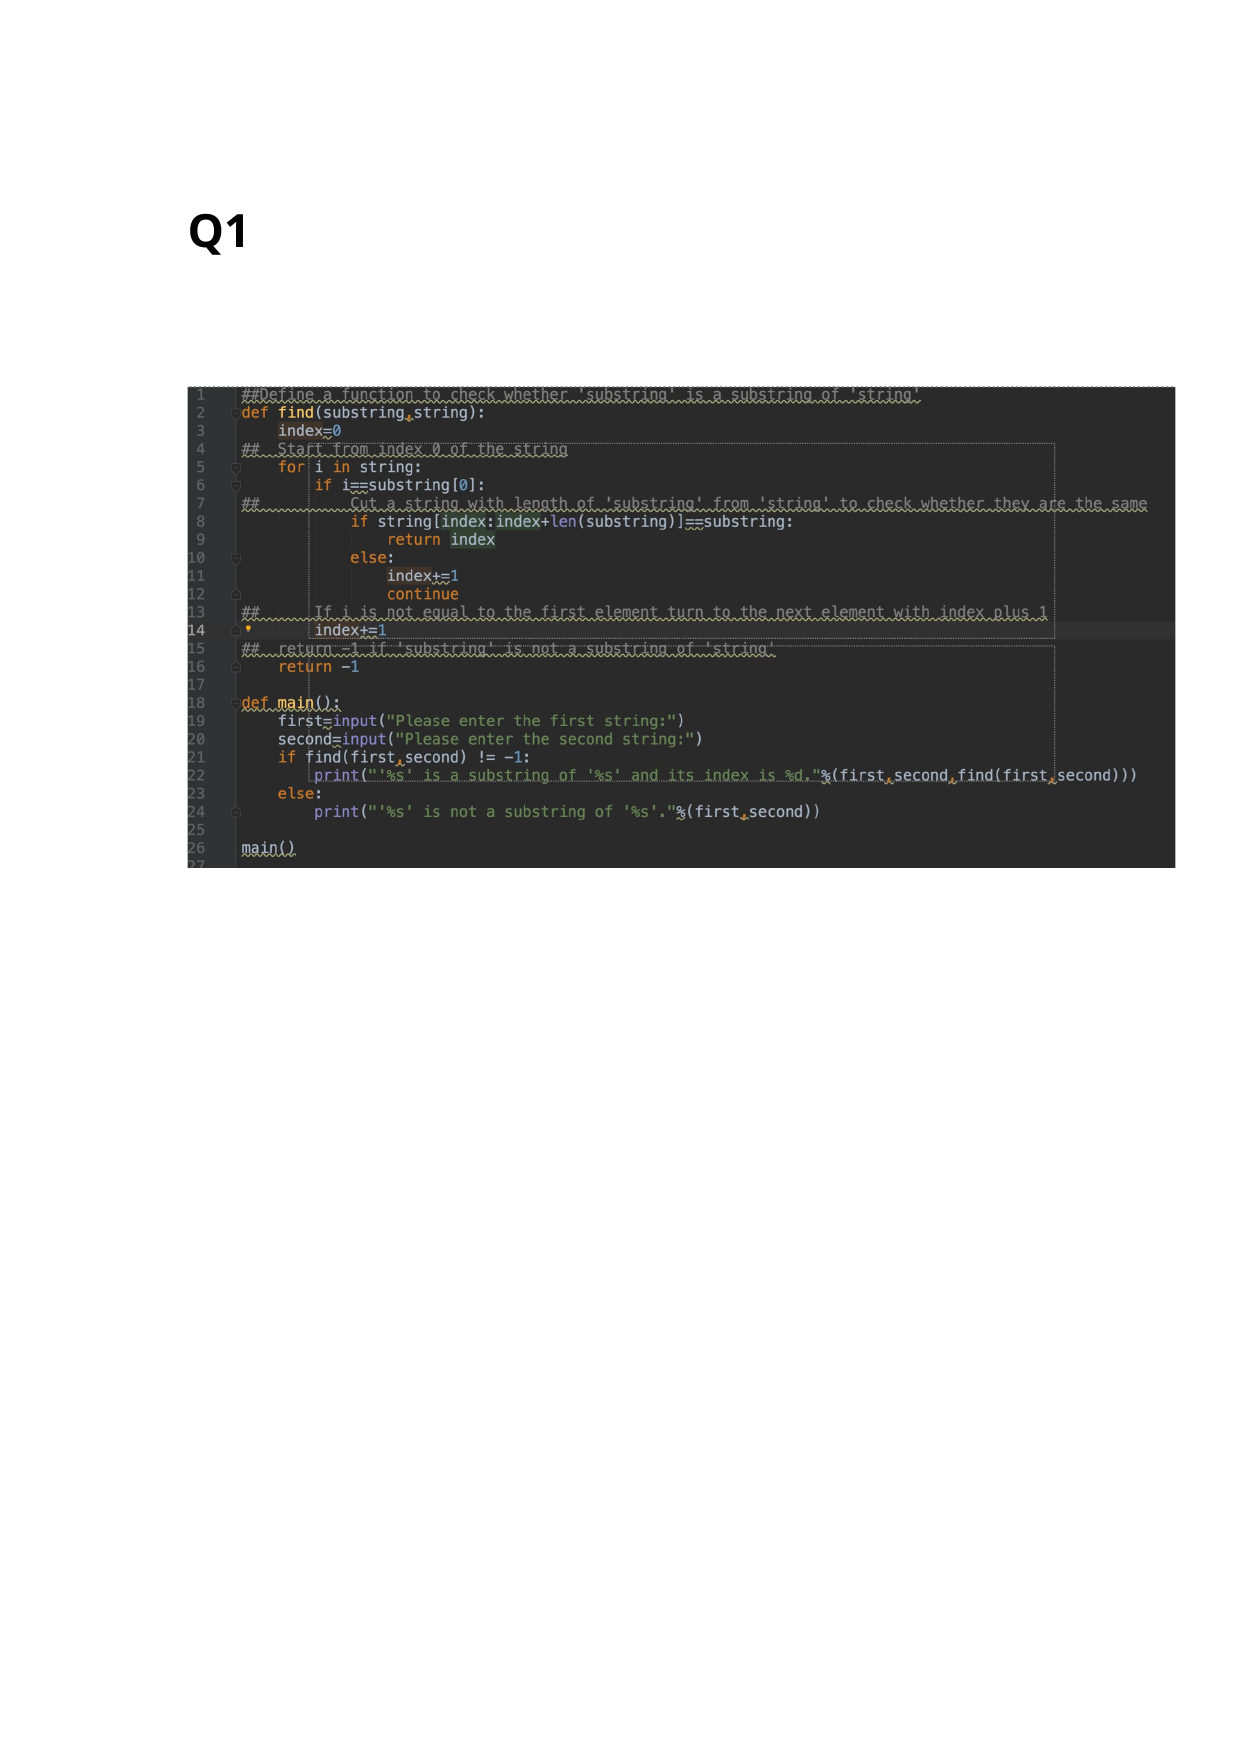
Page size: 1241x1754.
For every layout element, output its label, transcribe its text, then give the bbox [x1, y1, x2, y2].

subtitle Q1 [187, 197, 1053, 262]
picture [187, 384, 1176, 868]
